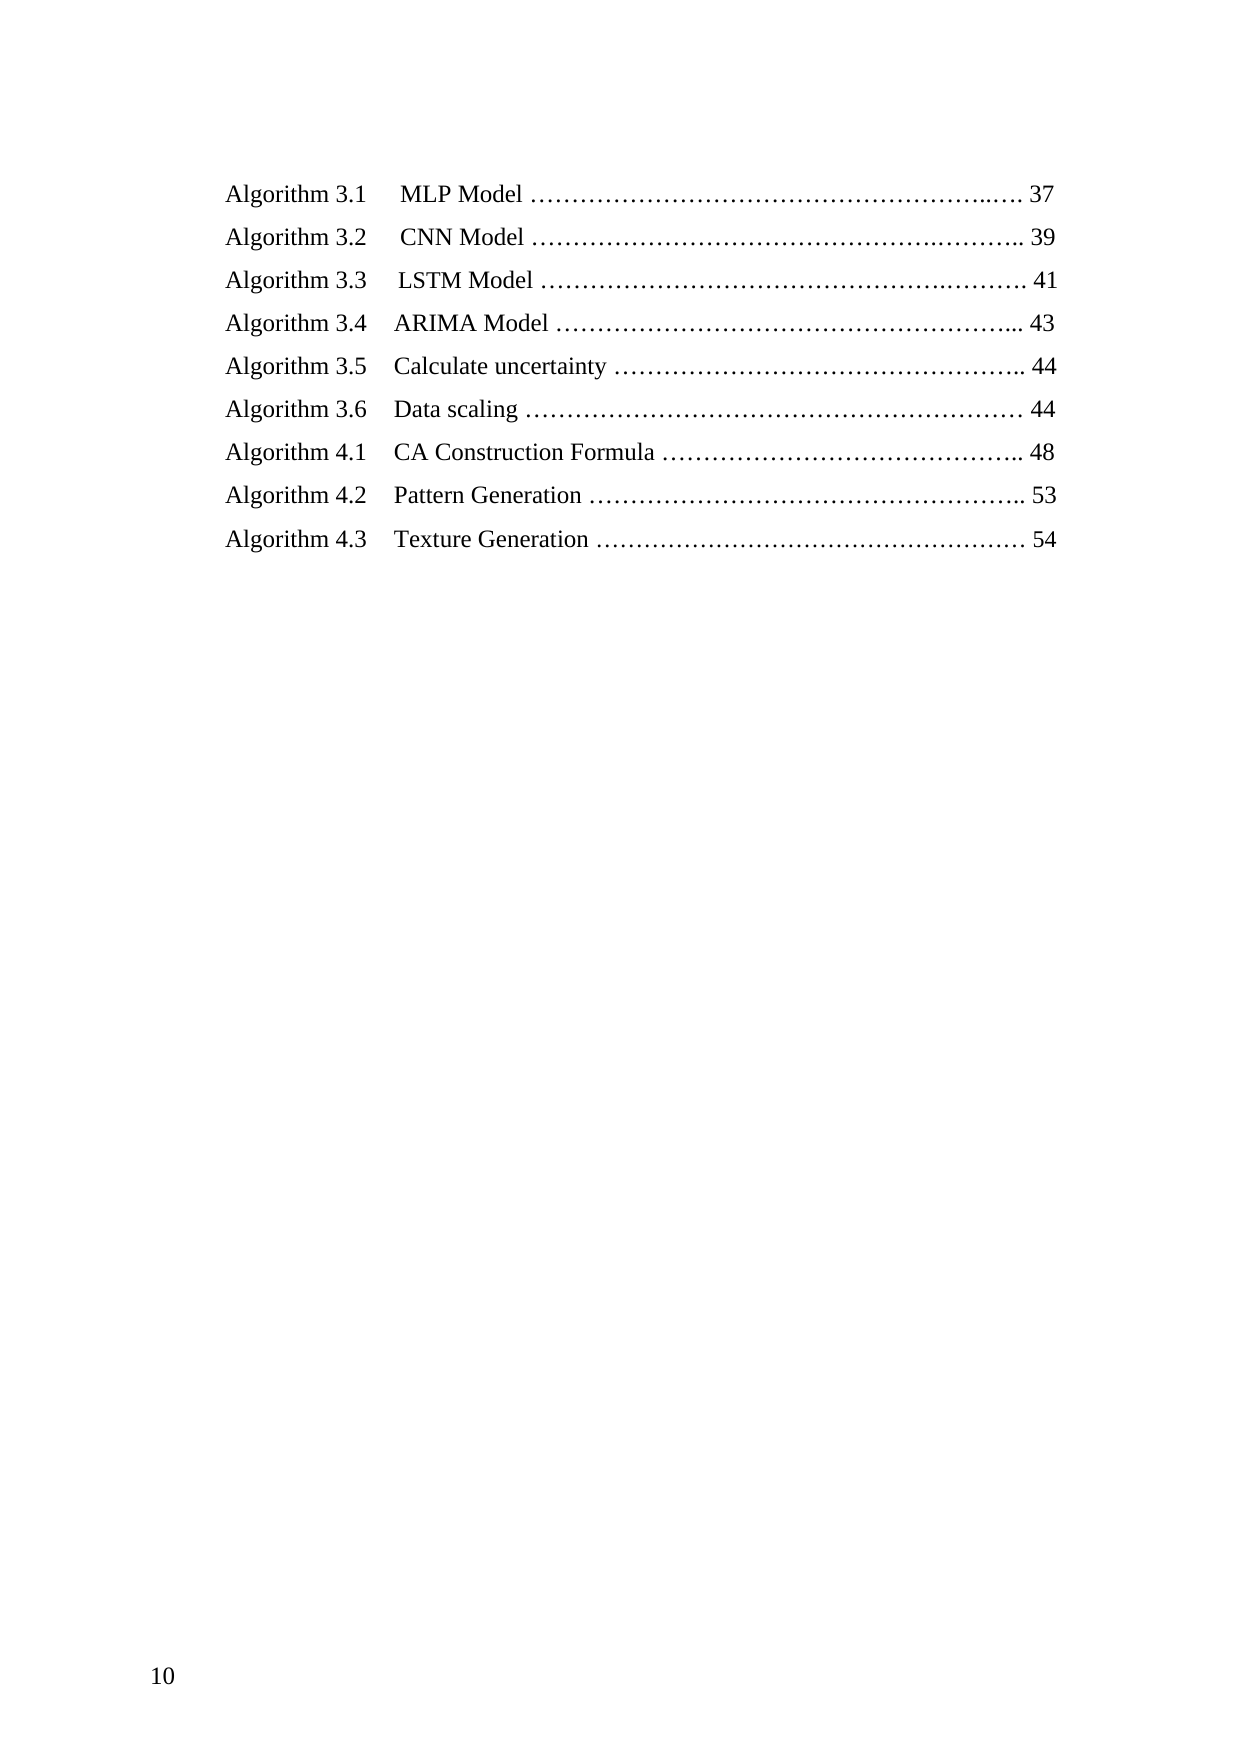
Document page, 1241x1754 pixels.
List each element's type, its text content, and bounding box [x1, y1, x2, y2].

text Algorithm 3.6 Data scaling …………………………………………………… 44 [150, 394, 1090, 423]
text Algorithm 4.2 Pattern Generation …………………………………………….. 53 [150, 481, 1090, 509]
text Algorithm 3.5 Calculate uncertainty ………………………………………….. 44 [150, 351, 1090, 380]
text Algorithm 3.3 LSTM Model ………………………………………….………. 41 [150, 265, 1090, 294]
text Algorithm 4.1 CA Construction Formula …………………………………….. 48 [150, 437, 1090, 466]
text Algorithm 3.2 CNN Model ………………………………………….……….. 39 [150, 222, 1090, 251]
text Algorithm 4.3 Texture Generation ……………………………………………… 54 [150, 524, 1090, 552]
text Algorithm 3.1 MLP Model ………………………………………………..…. 37 [150, 179, 1090, 207]
text Algorithm 3.4 ARIMA Model ………………………………………………... 43 [150, 308, 1090, 337]
